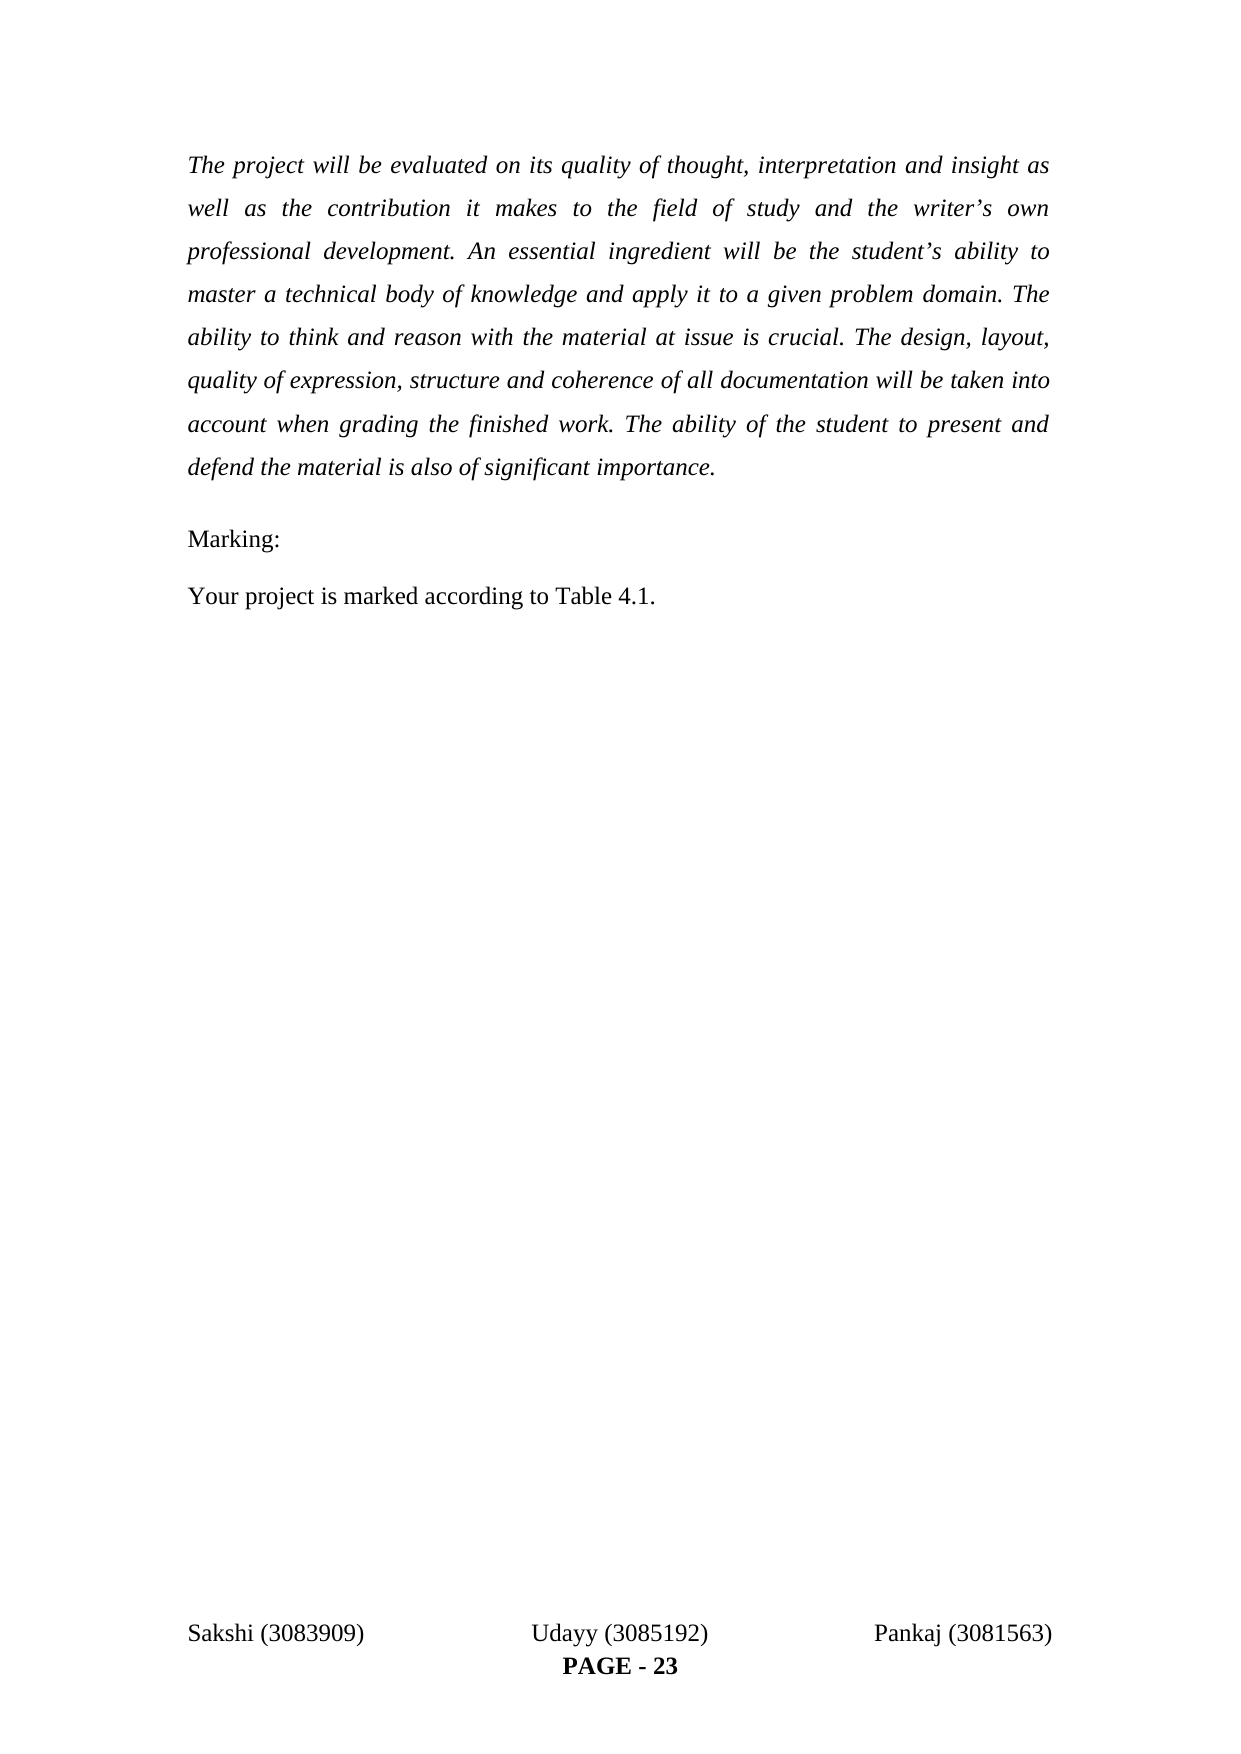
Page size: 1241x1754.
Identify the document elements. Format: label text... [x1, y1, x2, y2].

text Your project is marked according to Table 4.1. [187, 581, 1053, 610]
text Marking: [187, 524, 1053, 552]
text The project will be evaluated on its quality of thought, interpretation and insight as well as the contribution it makes to the field of study and the writer’s own professional development. An essential ingredient will be the student’s ability to master a technical body of knowledge and apply it to a given problem domain. The ability to think and reason with the material at issue is crucial. The design, layout, quality of expression, structure and coherence of all documentation will be taken into account when grading the finished work. The ability of the student to present and defend the material is also of significant importance. [187, 150, 1053, 481]
